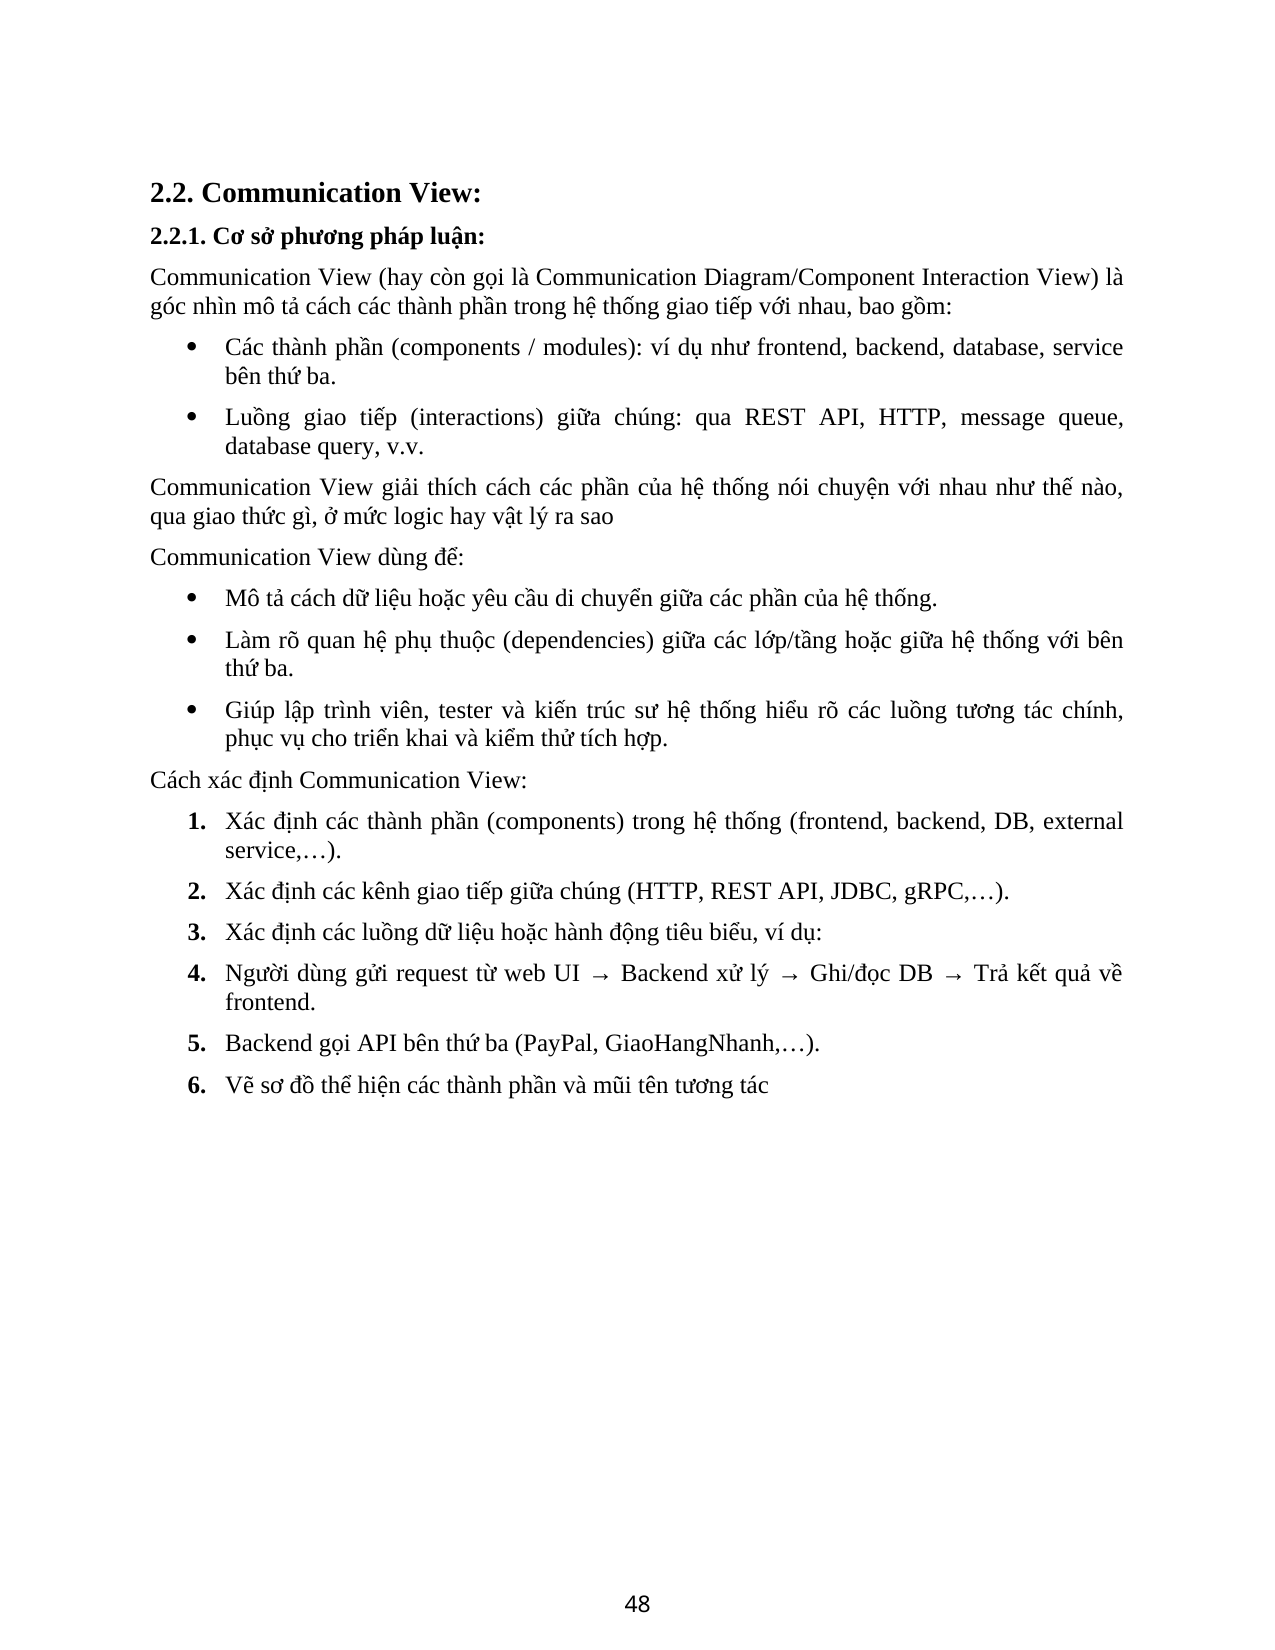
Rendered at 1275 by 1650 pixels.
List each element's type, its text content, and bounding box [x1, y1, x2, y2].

text 2.2. Communication View: [150, 175, 1125, 208]
list Xác định các thành phần (components) trong hệ thống (frontend, backend, DB, external service,…). [187, 806, 1125, 863]
text 2.2.1. Cơ sở phương pháp luận: [150, 221, 1125, 250]
list Backend gọi API bên thứ ba (PayPal, GiaoHangNhanh,…). [187, 1028, 1125, 1057]
list Mô tả cách dữ liệu hoặc yêu cầu di chuyển giữa các phần của hệ thống. [187, 583, 1125, 612]
list Giúp lập trình viên, tester và kiến trúc sư hệ thống hiểu rõ các luồng tương tác chính, phục vụ cho triển khai và kiểm thử tích hợp. [187, 695, 1125, 752]
list Làm rõ quan hệ phụ thuộc (dependencies) giữa các lớp/tầng hoặc giữa hệ thống với bên thứ ba. [187, 625, 1125, 682]
list Vẽ sơ đồ thể hiện các thành phần và mũi tên tương tác [187, 1070, 1125, 1098]
list Xác định các kênh giao tiếp giữa chúng (HTTP, REST API, JDBC, gRPC,…). [187, 876, 1125, 905]
list Luồng giao tiếp (interactions) giữa chúng: qua REST API, HTTP, message queue, database query, v.v. [187, 402, 1125, 460]
text Cách xác định Communication View: [150, 765, 1125, 793]
text Communication View giải thích cách các phần của hệ thống nói chuyện với nhau như thế nào, qua giao thức gì, ở mức logic hay vật lý ra sao [150, 472, 1125, 530]
list Xác định các luồng dữ liệu hoặc hành động tiêu biểu, ví dụ: [187, 917, 1125, 946]
text Communication View (hay còn gọi là Communication Diagram/Component Interaction View) là góc nhìn mô tả cách các thành phần trong hệ thống giao tiếp với nhau, bao gồm: [150, 262, 1125, 320]
text Communication View dùng để: [150, 542, 1125, 571]
list Các thành phần (components / modules): ví dụ như frontend, backend, database, service bên thứ ba. [187, 332, 1125, 390]
list Người dùng gửi request từ web UI → Backend xử lý → Ghi/đọc DB → Trả kết quả về frontend. [187, 958, 1125, 1016]
